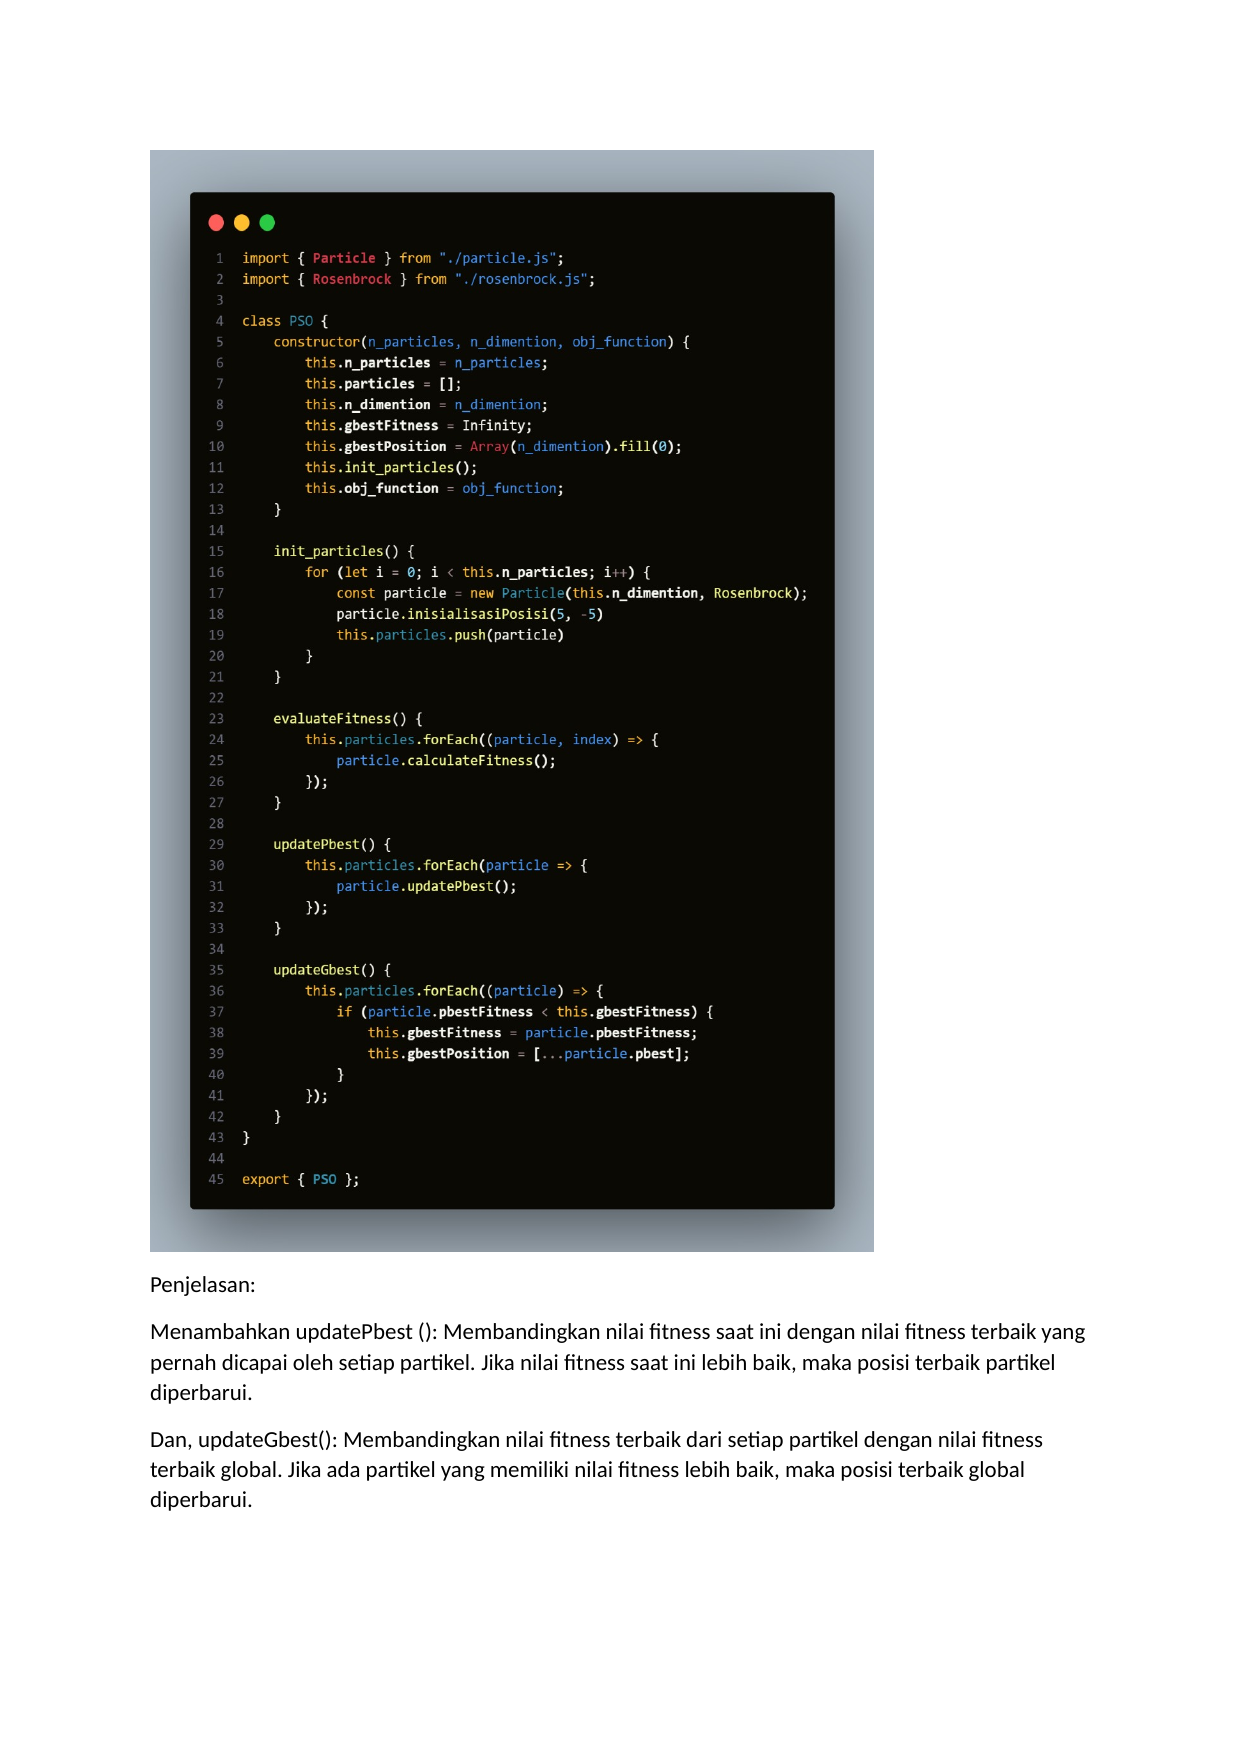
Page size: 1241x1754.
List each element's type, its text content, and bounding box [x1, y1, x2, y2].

text Dan, updateGbest(): Membandingkan nilai fitness terbaik dari setiap partikel dengan nilai fitness terbaik global. Jika ada partikel yang memiliki nilai fitness lebih baik, maka posisi terbaik global diperbarui. [150, 1425, 1090, 1513]
picture [150, 150, 874, 1252]
text Penjelasan: [150, 1271, 1090, 1299]
text Menambahkan updatePbest (): Membandingkan nilai fitness saat ini dengan nilai fitness terbaik yang pernah dicapai oleh setiap partikel. Jika nilai fitness saat ini lebih baik, maka posisi terbaik partikel diperbarui. [150, 1317, 1090, 1406]
